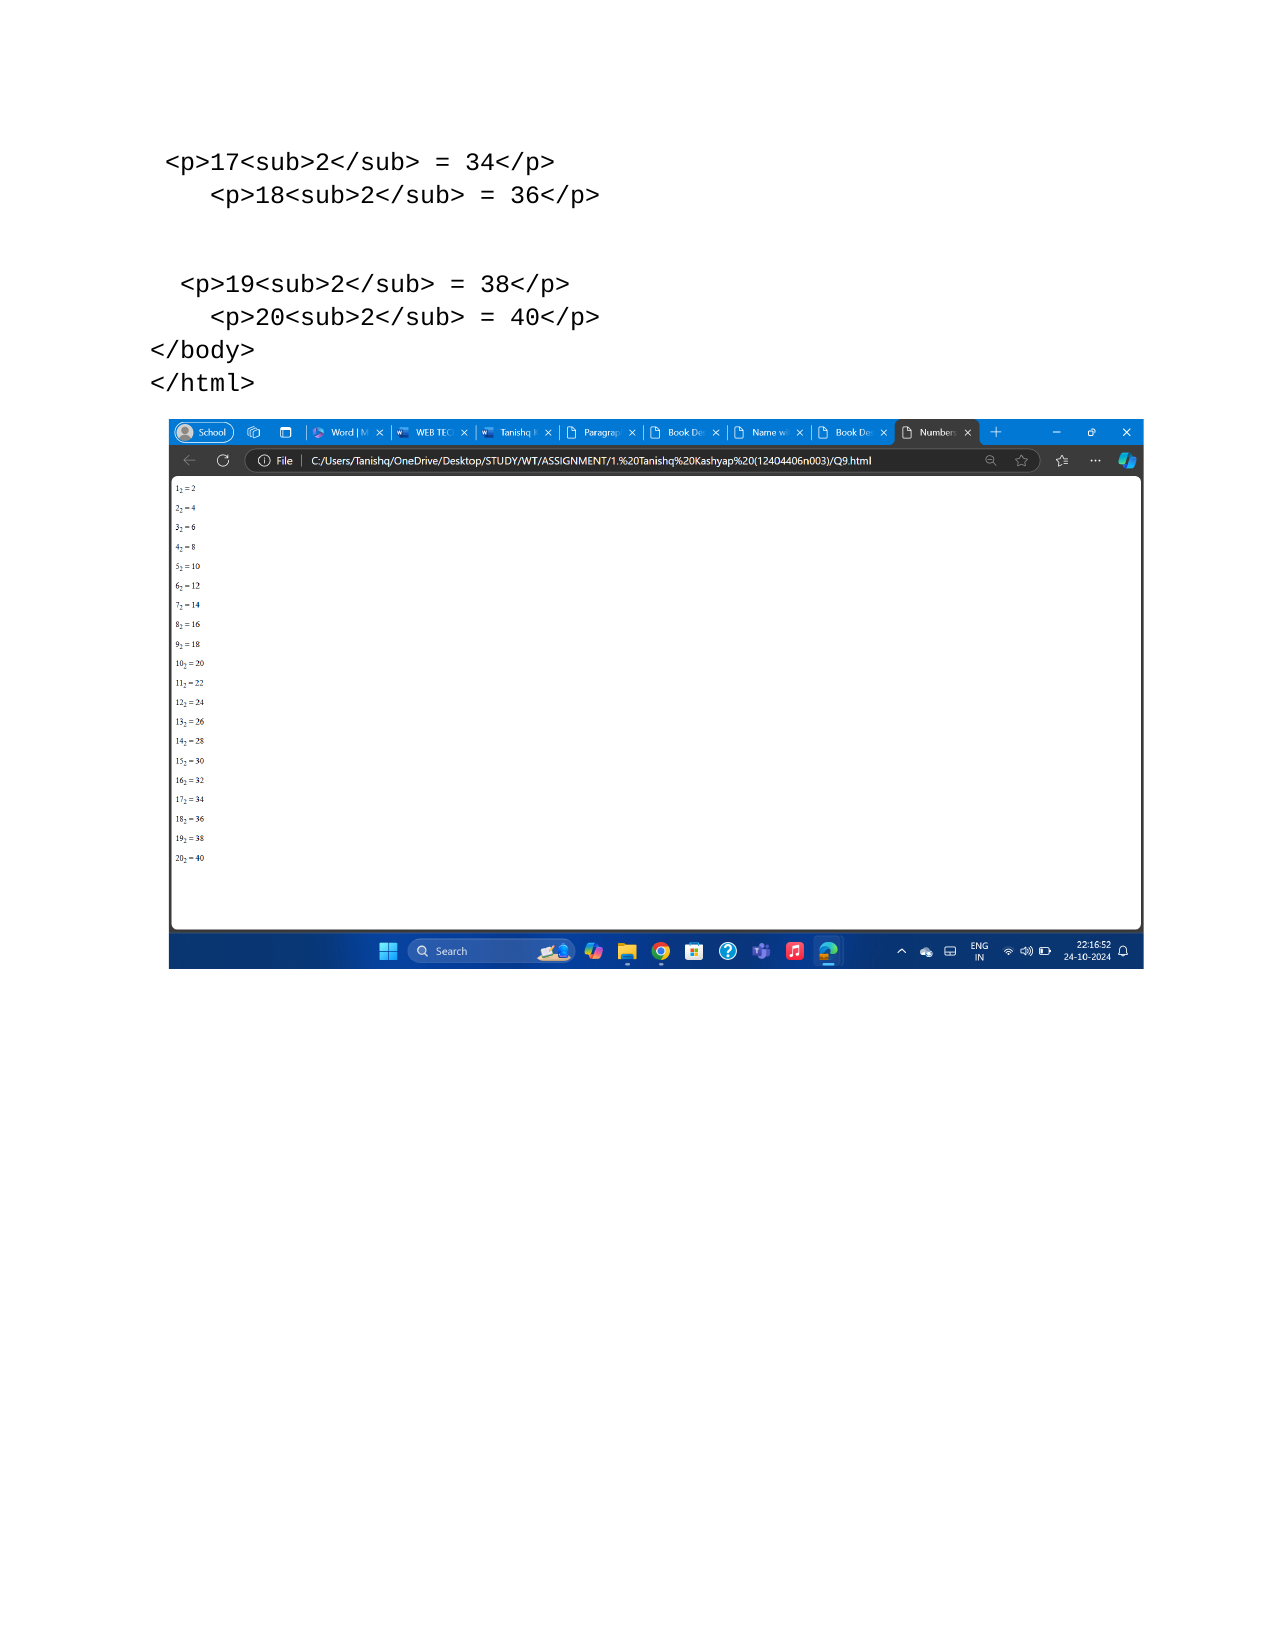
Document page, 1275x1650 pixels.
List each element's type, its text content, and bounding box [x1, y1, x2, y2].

text <p>19<sub>2</sub> = 38</p> <p>20<sub>2</sub> = 40</p> </body> </html> [150, 272, 1125, 398]
text <p>17<sub>2</sub> = 34</p> <p>18<sub>2</sub> = 36</p> [150, 150, 1125, 250]
